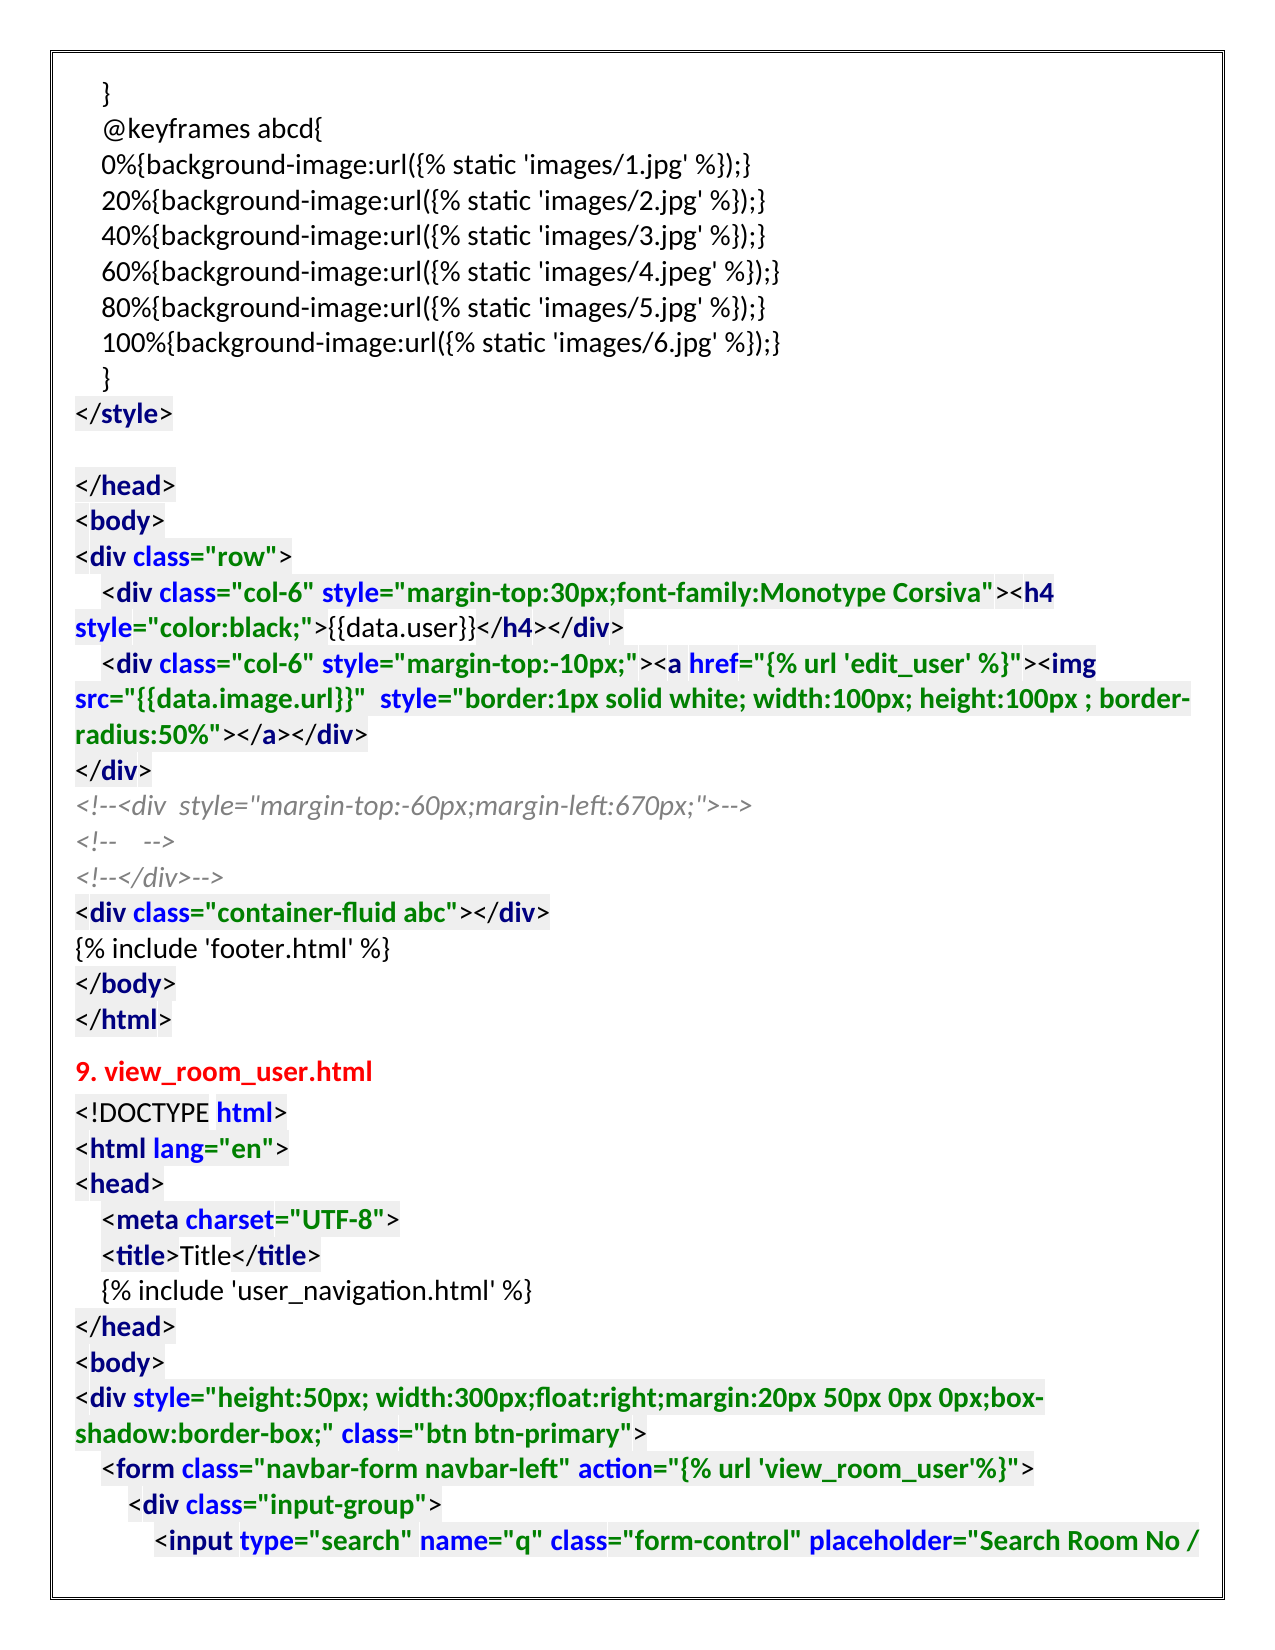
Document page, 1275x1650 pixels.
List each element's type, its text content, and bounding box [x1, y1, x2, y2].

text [75, 1094, 1200, 1557]
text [75, 75, 1200, 1037]
text 9. view_room_user.html [75, 1053, 1077, 1089]
